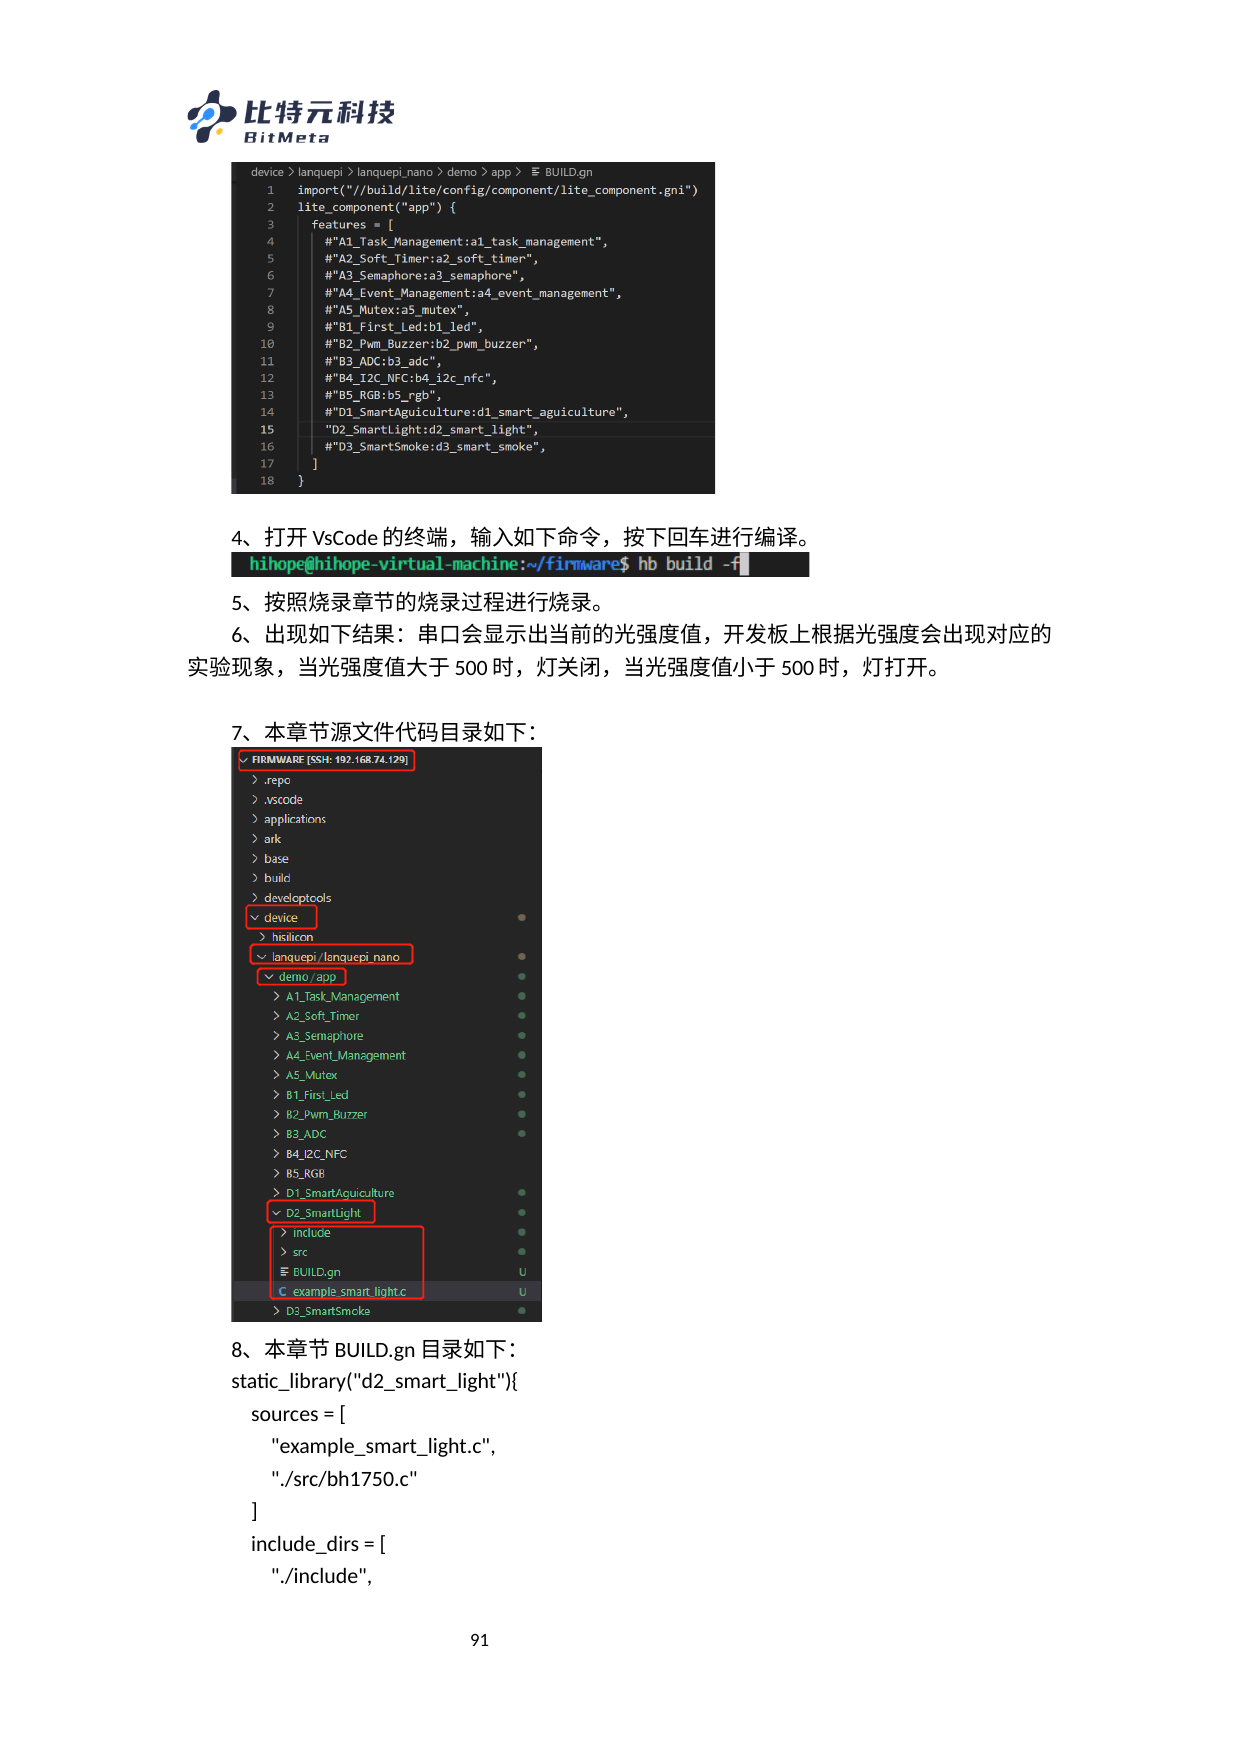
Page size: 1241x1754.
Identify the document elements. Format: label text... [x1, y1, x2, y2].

picture [231, 552, 810, 577]
list sources = [ [231, 1397, 1053, 1429]
list 4、打开VsCode的终端，输入如下命令，按下回车进行编译。 [231, 519, 1053, 552]
list 7、本章节源文件代码目录如下： [231, 714, 1053, 747]
list 6、出现如下结果：串口会显示出当前的光强度值，开发板上根据光强度会出现对应的实验现象，当光强度值大于500时，灯关闭，当光强度值小于500时，灯打开。 [187, 617, 1053, 682]
list static_library("d2_smart_light"){ [231, 1364, 1053, 1397]
list include_dirs = [ [231, 1527, 1053, 1559]
list 5、按照烧录章节的烧录过程进行烧录。 [231, 584, 1053, 617]
list "./src/bh1750.c" [231, 1462, 1053, 1494]
list "example_smart_light.c", [231, 1429, 1053, 1462]
picture [231, 747, 542, 1322]
list 8、本章节BUILD.gn目录如下： [231, 1332, 1053, 1364]
picture [231, 162, 716, 494]
list ] [231, 1494, 1053, 1527]
list "./include", [231, 1559, 1053, 1592]
picture [187, 90, 395, 143]
